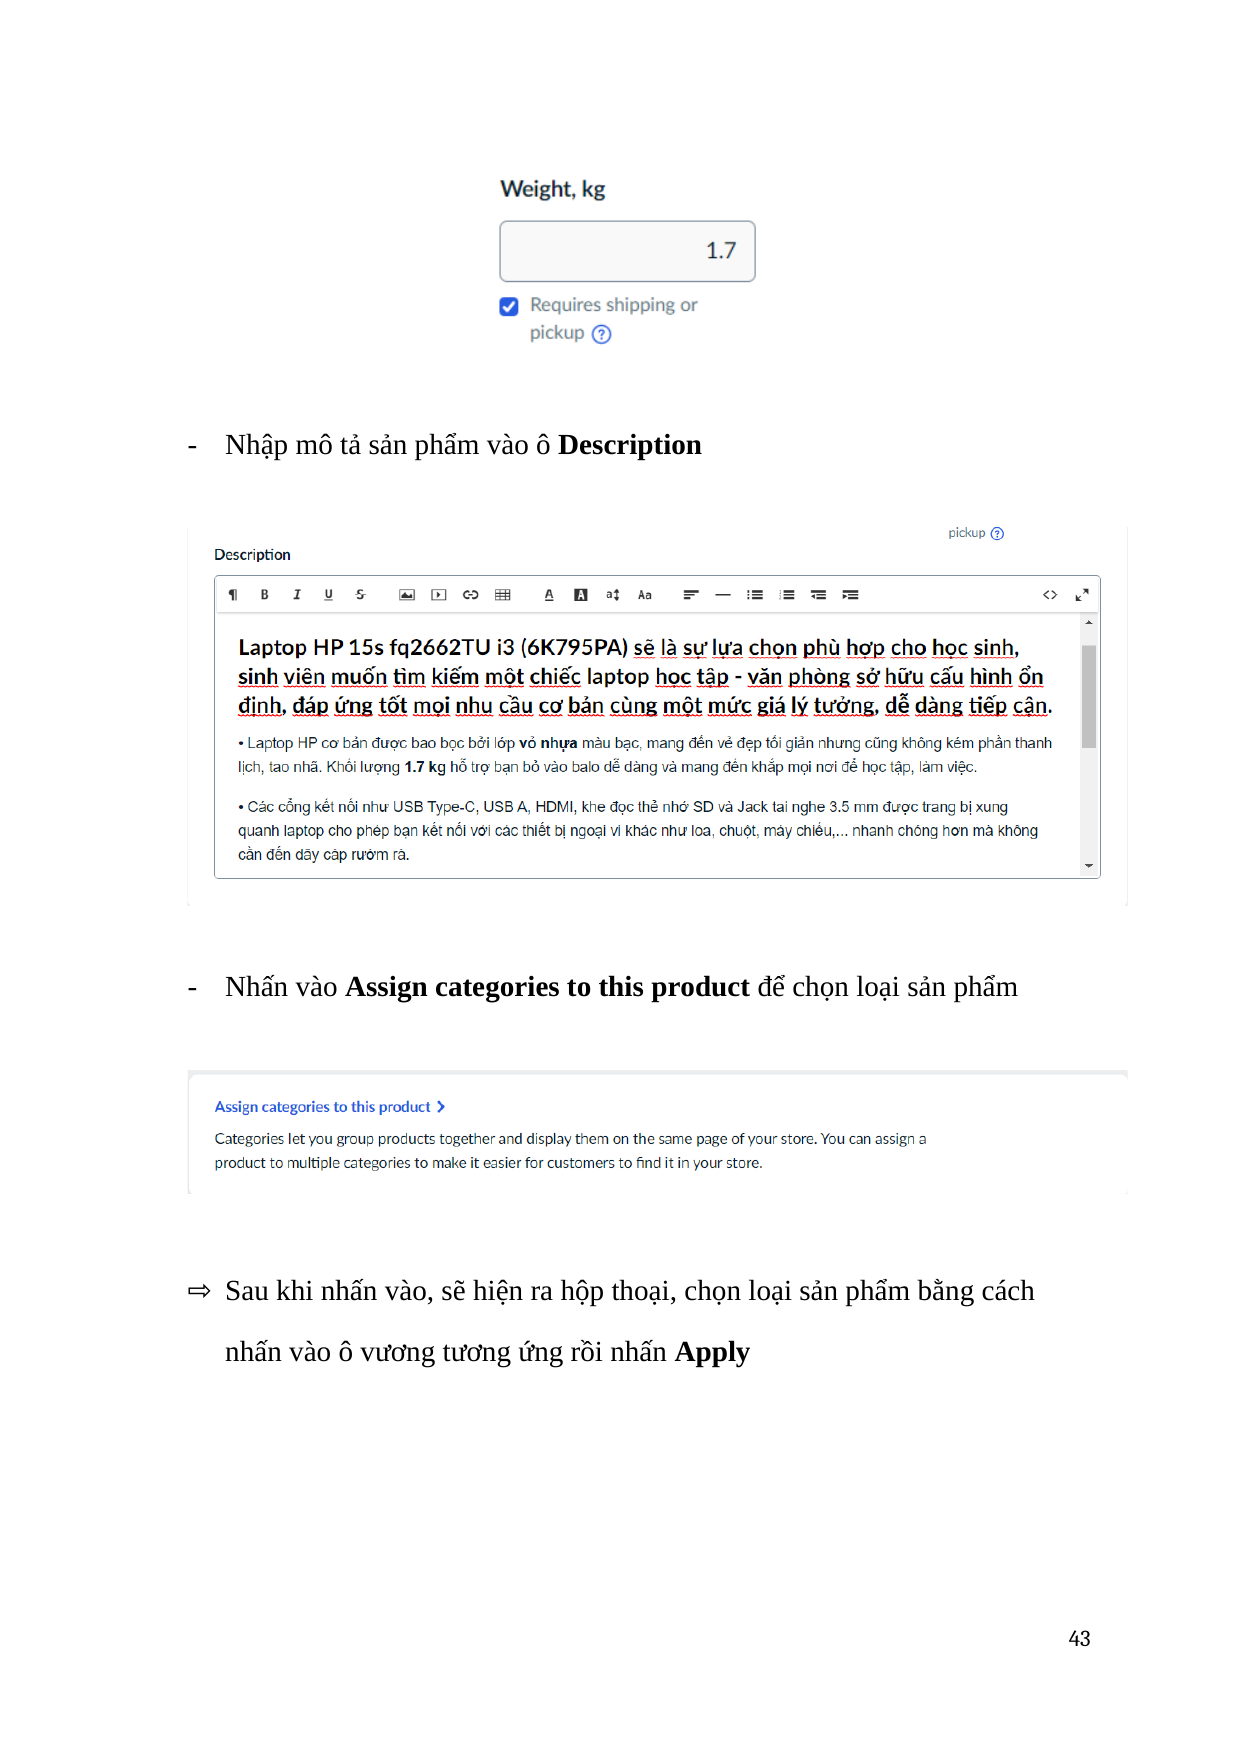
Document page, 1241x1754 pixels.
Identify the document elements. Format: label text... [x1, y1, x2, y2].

list Nhập mô tả sản phẩm vào ô Description [187, 427, 1090, 461]
picture [187, 527, 1128, 906]
list Nhấn vào Assign categories to this product để chọn loại sản phẩm [187, 969, 1090, 1003]
picture [187, 1070, 1128, 1194]
picture [487, 150, 770, 364]
list Sau khi nhấn vào, sẽ hiện ra hộp thoại, chọn loại sản phẩm bằng cách nhấn vào ô vương tương ứng rồi nhấn Apply [187, 1257, 1090, 1367]
